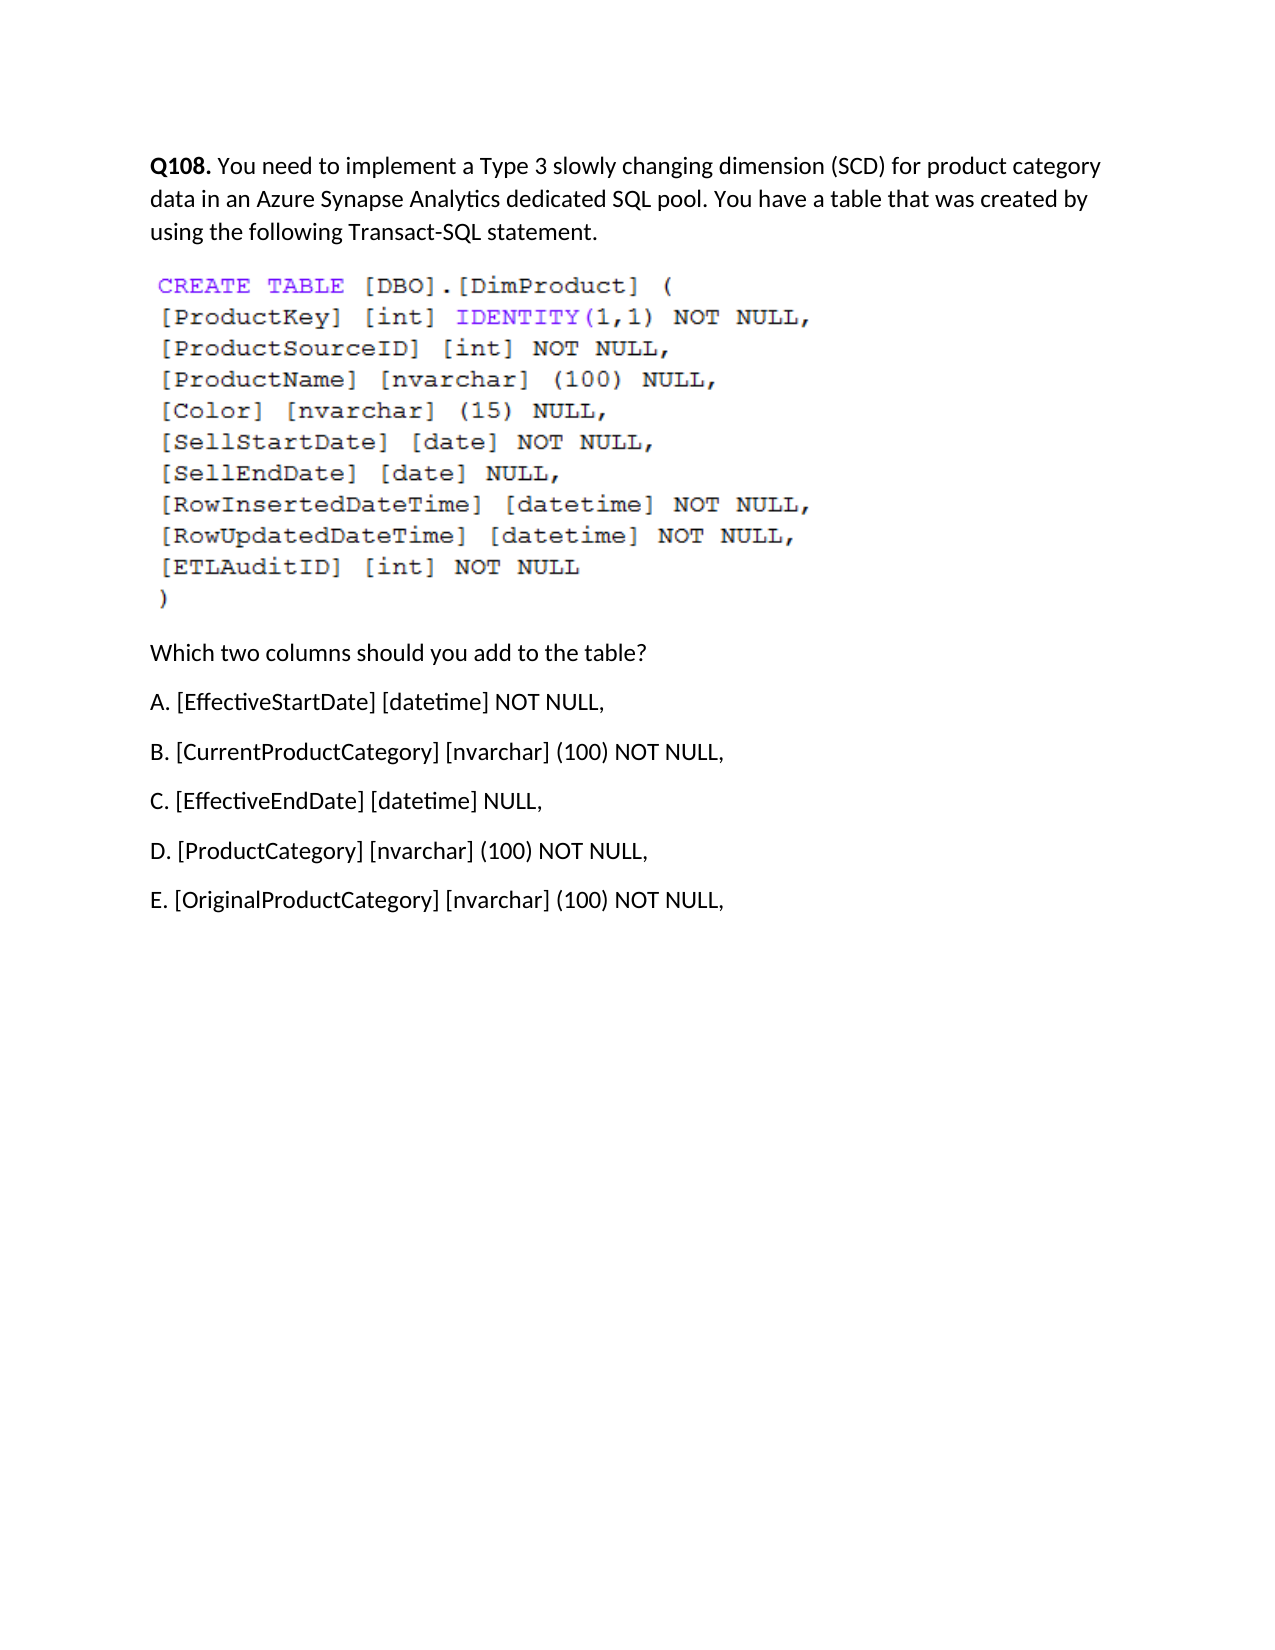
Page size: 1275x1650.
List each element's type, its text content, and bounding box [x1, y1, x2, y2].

text C. [EffectiveEndDate] [datetime] NULL, [150, 786, 1125, 816]
text Q108. You need to implement a Type 3 slowly changing dimension (SCD) for product category data in an Azure Synapse Analytics dedicated SQL pool. You have a table that was created by using the following Transact-SQL statement. [150, 150, 1125, 246]
text B. [CurrentProductCategory] [nvarchar] (100) NOT NULL, [150, 736, 1125, 766]
text A. [EffectiveStartDate] [datetime] NOT NULL, [150, 686, 1125, 717]
text E. [OriginalProductCategory] [nvarchar] (100) NOT NULL, [150, 885, 1125, 915]
text D. [ProductCategory] [nvarchar] (100) NOT NULL, [150, 835, 1125, 866]
text Which two columns should you add to the table? [150, 637, 1125, 667]
picture [150, 265, 813, 618]
